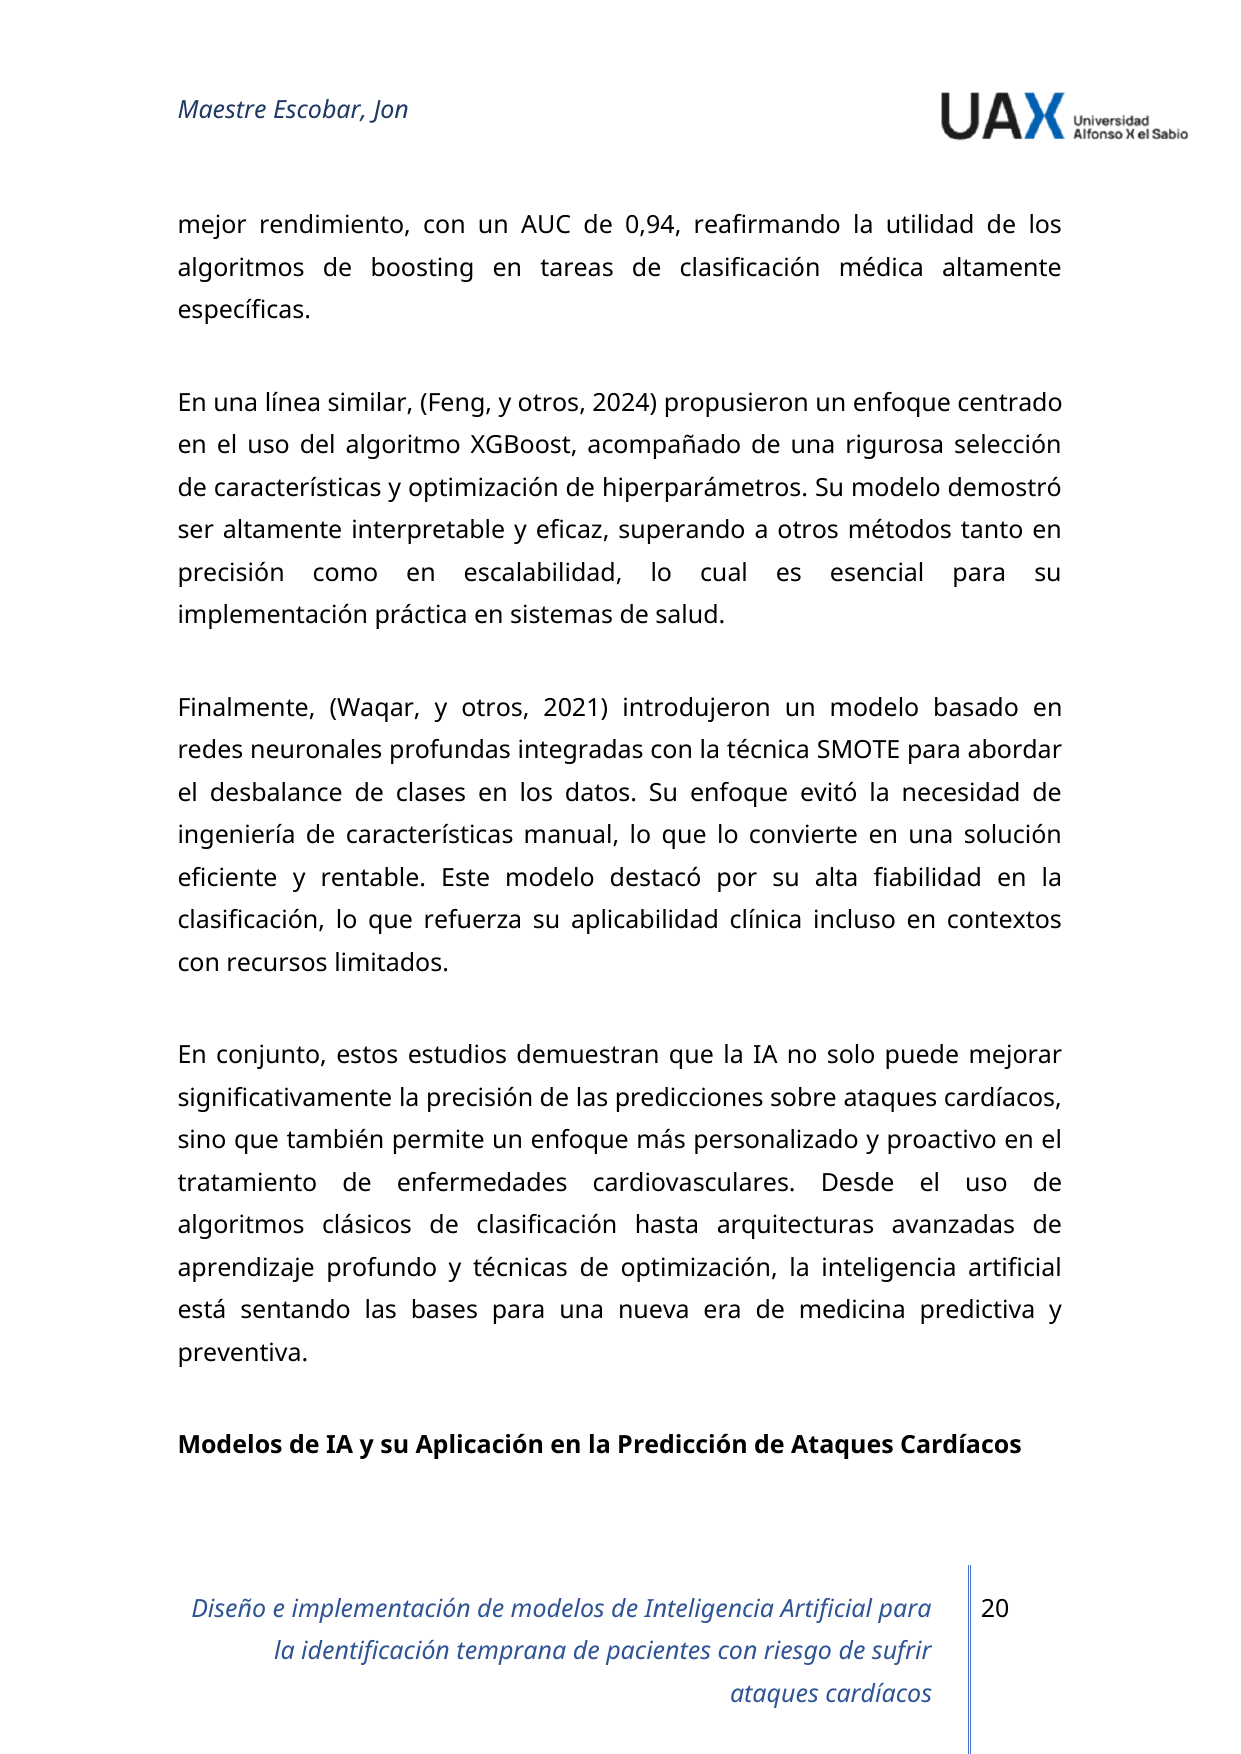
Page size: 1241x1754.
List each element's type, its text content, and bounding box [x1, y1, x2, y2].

text Modelos de IA y su Aplicación en la Predicción de Ataques Cardíacos [177, 1427, 1063, 1461]
text Finalmente, introdujeron un modelo basado en redes neuronales profundas integradas con la técnica SMOTE para abordar el desbalance de clases en los datos. Su enfoque evitó la necesidad de ingeniería de características manual, lo que lo convierte en una solución eficiente y rentable. Este modelo destacó por su alta fiabilidad en la clasificación, lo que refuerza su aplicabilidad clínica incluso en contextos con recursos limitados. [177, 689, 1063, 978]
text En una línea similar, propusieron un enfoque centrado en el uso del algoritmo XGBoost, acompañado de una rigurosa selección de características y optimización de hiperparámetros. Su modelo demostró ser altamente interpretable y eficaz, superando a otros métodos tanto en precisión como en escalabilidad, lo cual es esencial para su implementación práctica en sistemas de salud. [177, 384, 1063, 631]
text En conjunto, estos estudios demuestran que la IA no solo puede mejorar significativamente la precisión de las predicciones sobre ataques cardíacos, sino que también permite un enfoque más personalizado y proactivo en el tratamiento de enfermedades cardiovasculares. Desde el uso de algoritmos clásicos de clasificación hasta arquitecturas avanzadas de aprendizaje profundo y técnicas de optimización, la inteligencia artificial está sentando las bases para una nueva era de medicina predictiva y preventiva. [177, 1037, 1063, 1368]
picture [940, 89, 1192, 144]
